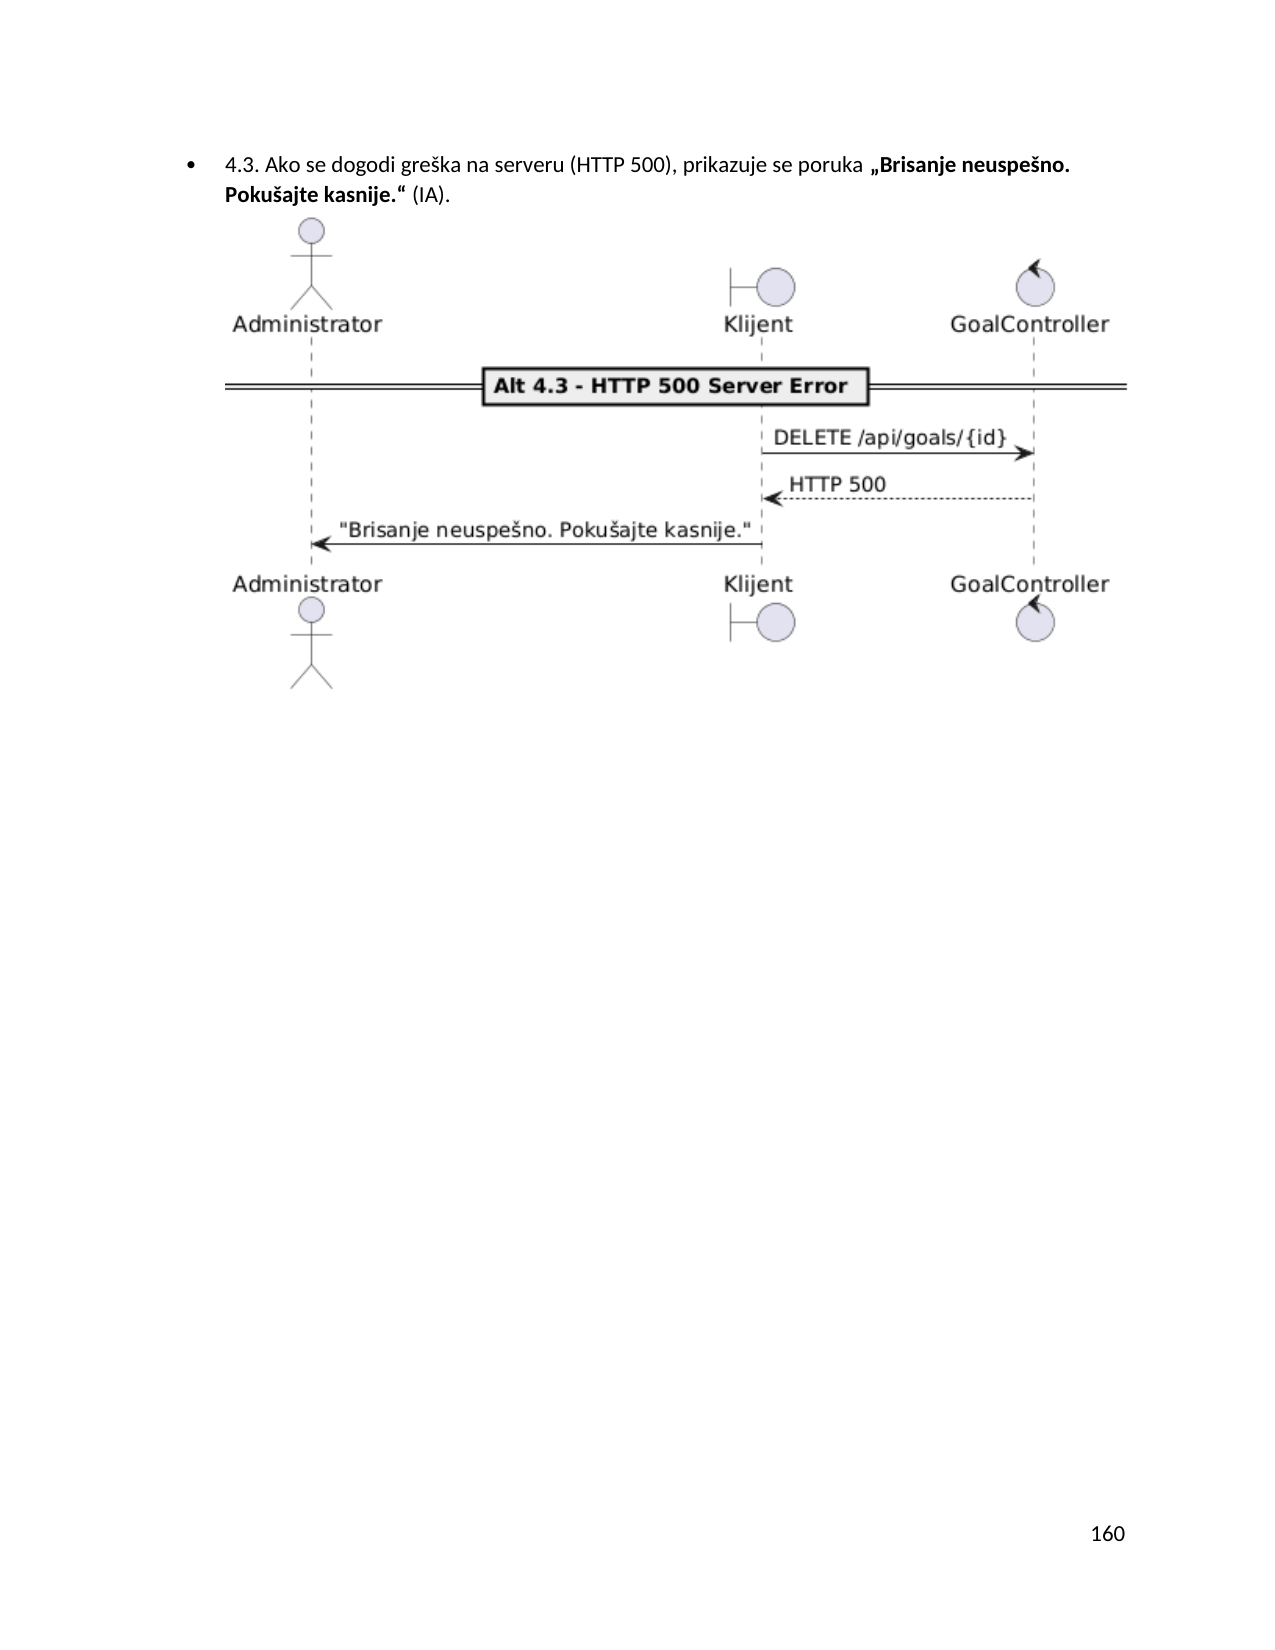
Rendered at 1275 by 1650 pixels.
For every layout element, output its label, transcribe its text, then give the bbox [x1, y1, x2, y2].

picture [225, 210, 1134, 697]
